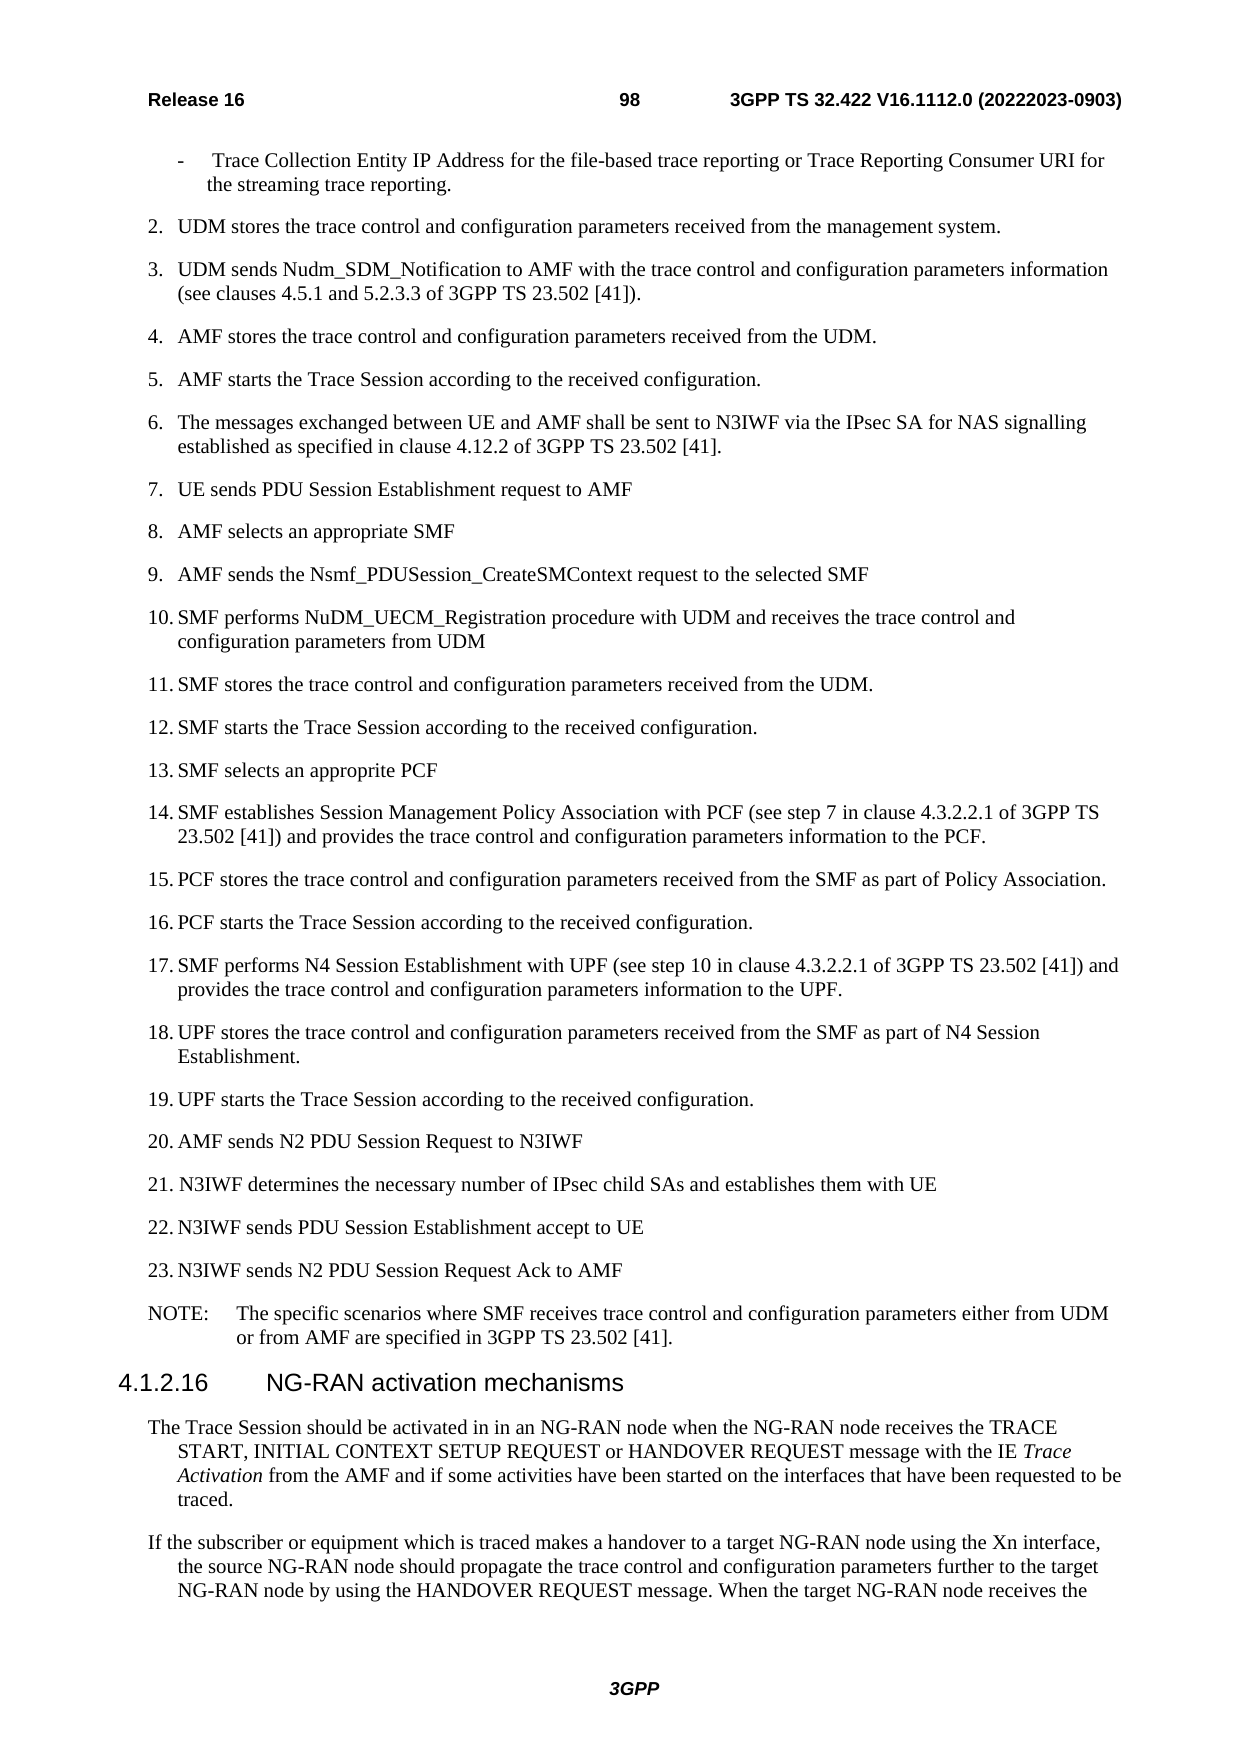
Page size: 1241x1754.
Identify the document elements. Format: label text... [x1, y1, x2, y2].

text 19. UPF starts the Trace Session according to the received configuration. [148, 1087, 1122, 1111]
text NOTE: The specific scenarios where SMF receives trace control and configuration parameters either from UDM or from AMF are specified in 3GPP TS 23.502 [41]. [148, 1301, 1122, 1349]
text 13. SMF selects an approprite PCF [148, 757, 1122, 782]
text 21. N3IWF determines the necessary number of IPsec child SAs and establishes them with UE [148, 1172, 1122, 1196]
text 2. UDM stores the trace control and configuration parameters received from the management system. [148, 214, 1122, 238]
subtitle 4.1.2.16 NG-RAN activation mechanisms [118, 1367, 1122, 1396]
text 4. AMF stores the trace control and configuration parameters received from the UDM. [148, 324, 1122, 348]
text 9. AMF sends the Nsmf_PDUSession_CreateSMContext request to the selected SMF [148, 562, 1122, 586]
text 5. AMF starts the Trace Session according to the received configuration. [148, 367, 1122, 391]
text 20. AMF sends N2 PDU Session Request to N3IWF [148, 1129, 1122, 1153]
text 10. SMF performs NuDM_UECM_Registration procedure with UDM and receives the trace control and configuration parameters from UDM [148, 605, 1122, 653]
text 3. UDM sends Nudm_SDM_Notification to AMF with the trace control and configuration parameters information (see clauses 4.5.1 and 5.2.3.3 of 3GPP TS 23.502 [41]). [148, 257, 1122, 305]
text The Trace Session should be activated in in an NG-RAN node when the NG-RAN node receives the TRACE START, INITIAL CONTEXT SETUP REQUEST or HANDOVER REQUEST message with the IE Trace Activation from the AMF and if some activities have been started on the interfaces that have been requested to be traced. [148, 1415, 1122, 1511]
text 6. The messages exchanged between UE and AMF shall be sent to N3IWF via the IPsec SA for NAS signalling established as specified in clause 4.12.2 of 3GPP TS 23.502 [41]. [148, 410, 1122, 458]
text 14. SMF establishes Session Management Policy Association with PCF (see step 7 in clause 4.3.2.2.1 of 3GPP TS 23.502 [41]) and provides the trace control and configuration parameters information to the PCF. [148, 800, 1122, 848]
text 23. N3IWF sends N2 PDU Session Request Ack to AMF [148, 1258, 1122, 1282]
text - Trace Collection Entity IP Address for the file-based trace reporting or Trace Reporting Consumer URI for the streaming trace reporting. [177, 147, 1122, 196]
text 17. SMF performs N4 Session Establishment with UPF (see step 10 in clause 4.3.2.2.1 of 3GPP TS 23.502 [41]) and provides the trace control and configuration parameters information to the UPF. [148, 953, 1122, 1001]
text 15. PCF stores the trace control and configuration parameters received from the SMF as part of Policy Association. [148, 867, 1122, 891]
text 18. UPF stores the trace control and configuration parameters received from the SMF as part of N4 Session Establishment. [148, 1020, 1122, 1068]
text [148, 1530, 1122, 1602]
text 22. N3IWF sends PDU Session Establishment accept to UE [148, 1215, 1122, 1239]
text 11. SMF stores the trace control and configuration parameters received from the UDM. [148, 672, 1122, 696]
text 8. AMF selects an appropriate SMF [148, 519, 1122, 543]
text 7. UE sends PDU Session Establishment request to AMF [148, 477, 1122, 501]
text 16. PCF starts the Trace Session according to the received configuration. [148, 910, 1122, 934]
text 12. SMF starts the Trace Session according to the received configuration. [148, 715, 1122, 739]
